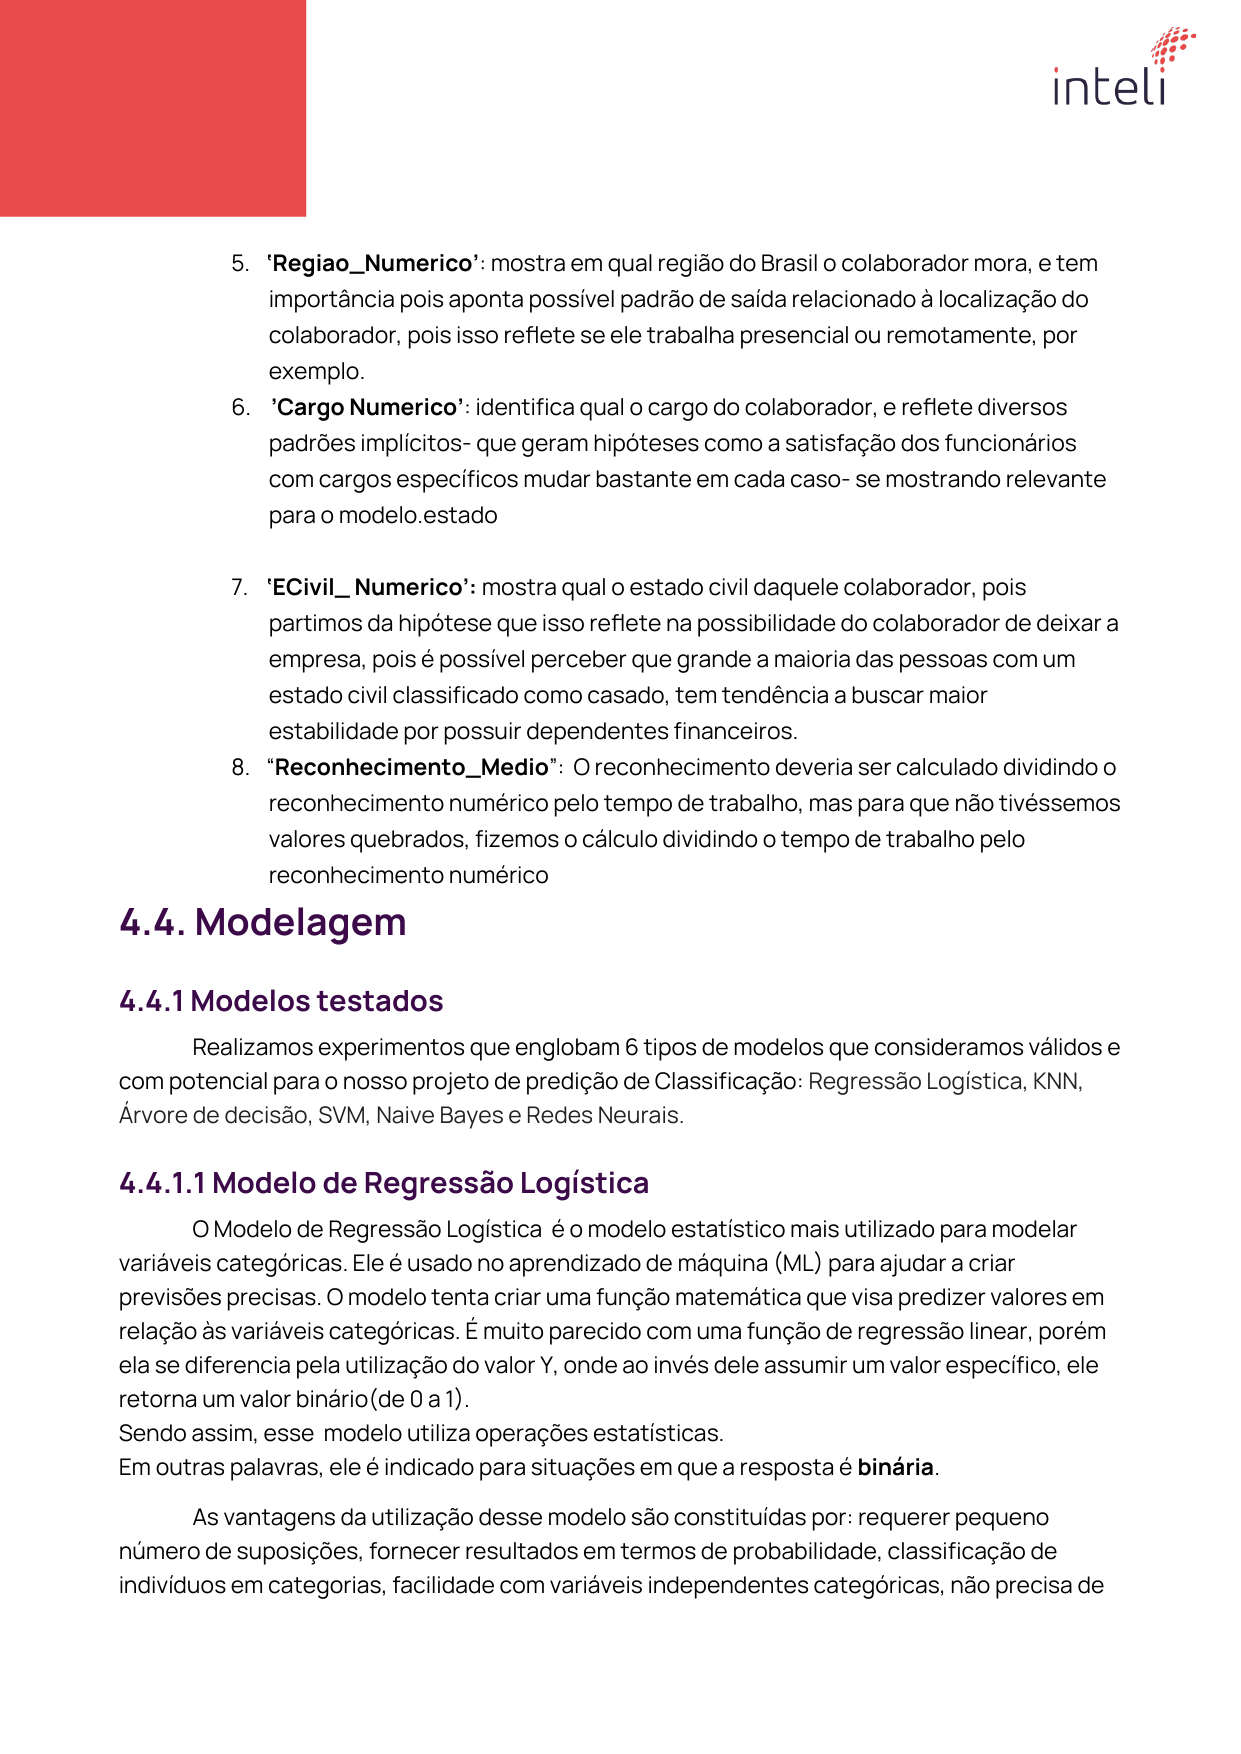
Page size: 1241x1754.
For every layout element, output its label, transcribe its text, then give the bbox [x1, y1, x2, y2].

text O Modelo de Regressão Logística é o modelo estatístico mais utilizado para modelar variáveis categóricas. Ele é usado no aprendizado de máquina (ML) para ajudar a criar previsões precisas. O modelo tenta criar uma função matemática que visa predizer valores em relação às variáveis categóricas. É muito parecido com uma função de regressão linear, porém ela se diferencia pela utilização do valor Y, onde ao invés dele assumir um valor específico, ele retorna um valor binário(de 0 a 1). Sendo assim, esse modelo utiliza operações estatísticas. Em outras palavras, ele é indicado para situações em que a resposta é binária. [118, 1213, 1122, 1482]
list ‘ECivil_ Numerico’: mostra qual o estado civil daquele colaborador, pois partimos da hipótese que isso reflete na possibilidade do colaborador de deixar a empresa, pois é possível perceber que grande a maioria das pessoas com um estado civil classificado como casado, tem tendência a buscar maior estabilidade por possuir dependentes financeiros. [231, 571, 1122, 747]
subtitle 4.4. Modelagem [118, 896, 1122, 947]
subtitle 4.4.1 Modelos testados [118, 980, 1122, 1020]
subtitle 4.4.1.1 Modelo de Regressão Logística [118, 1162, 1122, 1202]
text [118, 1501, 1122, 1600]
list ’Cargo Numerico’: identifica qual o cargo do colaborador, e reflete diversos padrões implícitos- que geram hipóteses como a satisfação dos funcionários com cargos específicos mudar bastante em cada caso- se mostrando relevante para o modelo.estado [231, 391, 1122, 530]
picture [1054, 27, 1197, 105]
text Realizamos experimentos que englobam 6 tipos de modelos que consideramos válidos e com potencial para o nosso projeto de predição de Classificação: Regressão Logística, KNN, Árvore de decisão, SVM, Naive Bayes e Redes Neurais. [118, 1031, 1122, 1130]
picture [0, 0, 307, 217]
list ‘Regiao_Numerico’: mostra em qual região do Brasil o colaborador mora, e tem importância pois aponta possível padrão de saída relacionado à localização do colaborador, pois isso reflete se ele trabalha presencial ou remotamente, por exemplo. [231, 124, 1122, 386]
list “Reconhecimento_Medio”: O reconhecimento deveria ser calculado dividindo o reconhecimento numérico pelo tempo de trabalho, mas para que não tivéssemos valores quebrados, fizemos o cálculo dividindo o tempo de trabalho pelo reconhecimento numérico [231, 751, 1122, 891]
